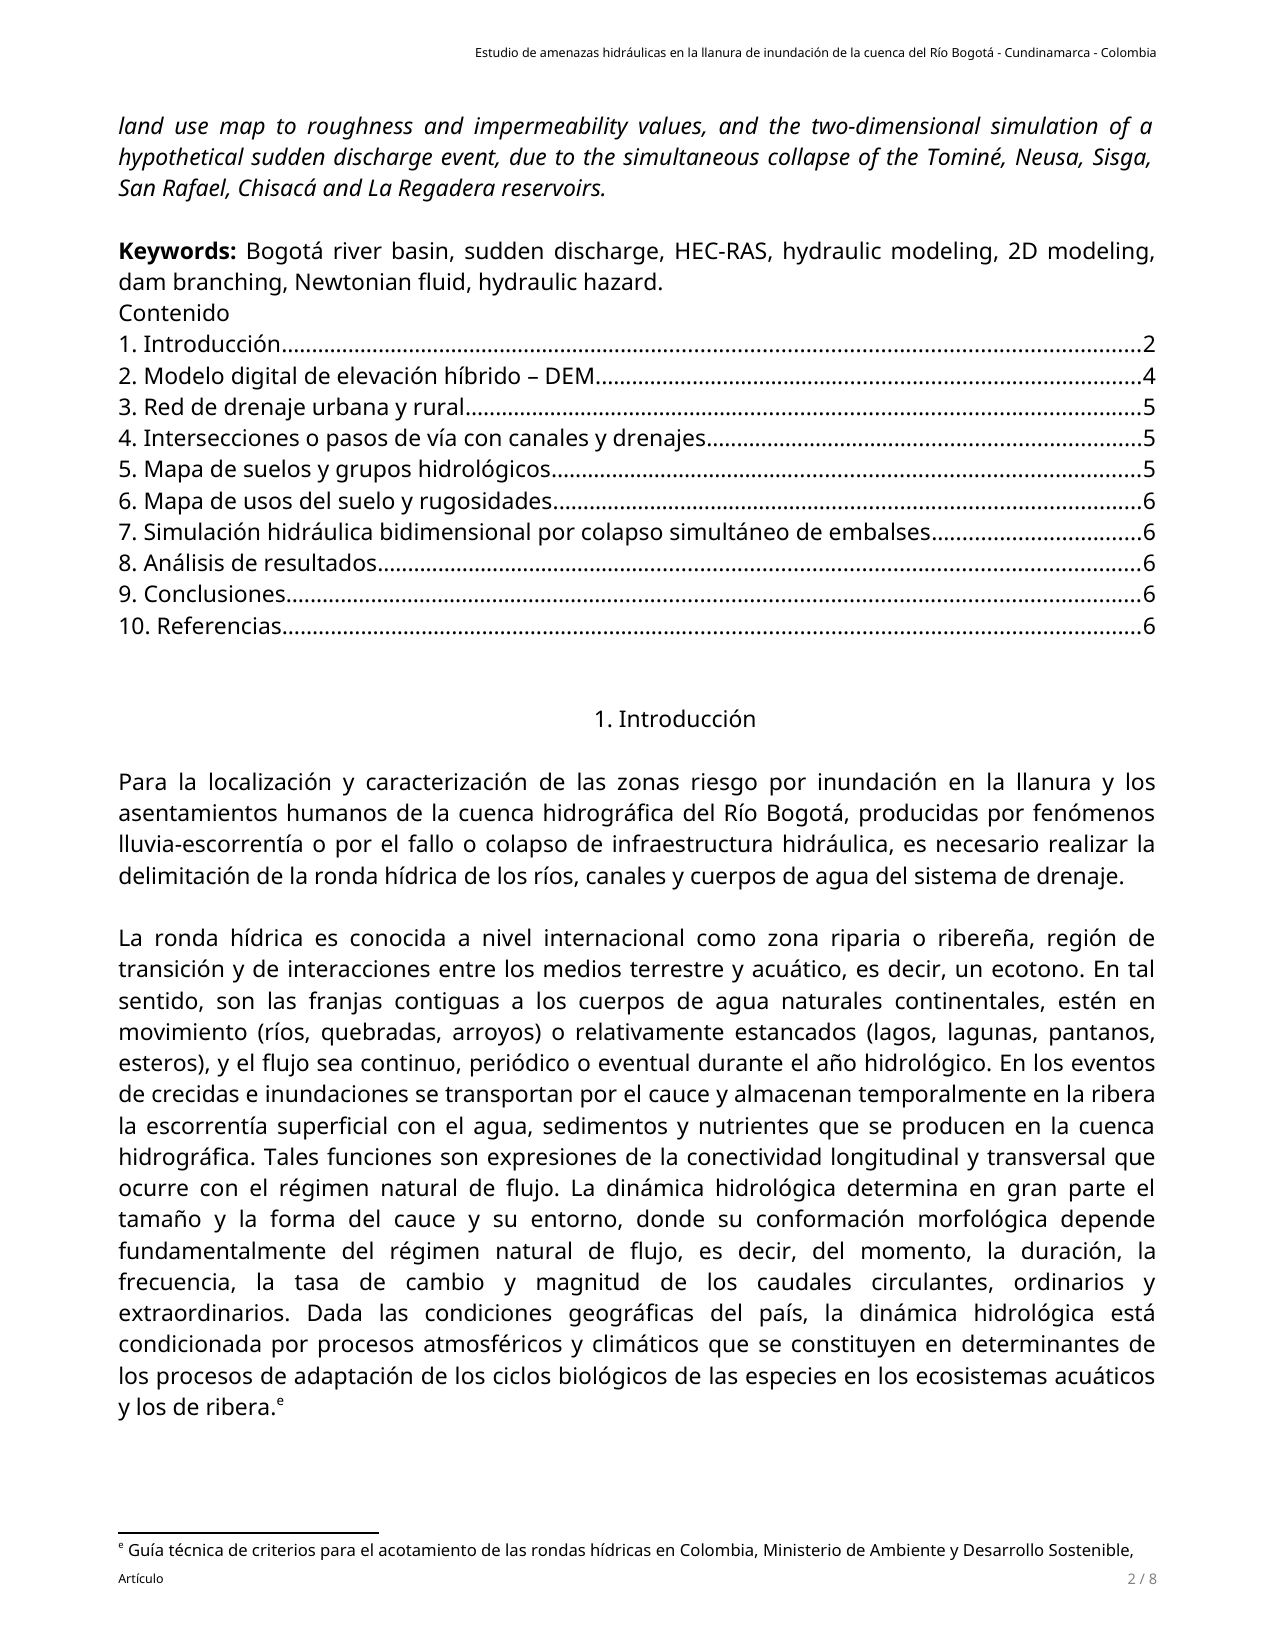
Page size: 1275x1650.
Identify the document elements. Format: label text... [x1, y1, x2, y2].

text 3. Red de drenaje urbana y rural 5 [118, 391, 1157, 422]
text 1. Introducción 2 [118, 328, 1157, 360]
text Contenido [118, 297, 1157, 328]
text 8. Análisis de resultados 6 [118, 547, 1157, 578]
text 4. Intersecciones o pasos de vía con canales y drenajes 5 [118, 422, 1157, 453]
subtitle 1. Introducción [193, 703, 1157, 735]
text 7. Simulación hidráulica bidimensional por colapso simultáneo de embalses 6 [118, 516, 1157, 547]
text 5. Mapa de suelos y grupos hidrológicos 5 [118, 453, 1157, 485]
text Keywords: Bogotá river basin, sudden discharge, HEC-RAS, hydraulic modeling, 2D modeling, dam branching, Newtonian fluid, hydraulic hazard. [118, 235, 1157, 297]
text 2. Modelo digital de elevación híbrido – DEM 4 [118, 360, 1157, 391]
text 9. Conclusiones 6 [118, 578, 1157, 610]
text 6. Mapa de usos del suelo y rugosidades 6 [118, 485, 1157, 516]
text Para la localización y caracterización de las zonas riesgo por inundación en la llanura y los asentamientos humanos de la cuenca hidrográfica del Río Bogotá, producidas por fenómenos lluvia-escorrentía o por el fallo o colapso de infraestructura hidráulica, es necesario realizar la delimitación de la ronda hídrica de los ríos, canales y cuerpos de agua del sistema de drenaje. [118, 766, 1157, 891]
text La ronda hídrica es conocida a nivel internacional como zona riparia o ribereña, región de transición y de interacciones entre los medios terrestre y acuático, es decir, un ecotono. En tal sentido, son las franjas contiguas a los cuerpos de agua naturales continentales, estén en movimiento (ríos, quebradas, arroyos) o relativamente estancados (lagos, lagunas, pantanos, esteros), y el flujo sea continuo, periódico o eventual durante el año hidrológico. En los eventos de crecidas e inundaciones se transportan por el cauce y almacenan temporalmente en la ribera la escorrentía superficial con el agua, sedimentos y nutrientes que se producen en la cuenca hidrográfica. Tales funciones son expresiones de la conectividad longitudinal y transversal que ocurre con el régimen natural de flujo. La dinámica hidrológica determina en gran parte el tamaño y la forma del cauce y su entorno, donde su conformación morfológica depende fundamentalmente del régimen natural de flujo, es decir, del momento, la duración, la frecuencia, la tasa de cambio y magnitud de los caudales circulantes, ordinarios y extraordinarios. Dada las condiciones geográficas del país, la dinámica hidrológica está condicionada por procesos atmosféricos y climáticos que se constituyen en determinantes de los procesos de adaptación de los ciclos biológicos de las especies en los ecosistemas acuáticos y los de ribera. [118, 922, 1157, 1422]
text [118, 110, 1157, 203]
text 10. Referencias 6 [118, 610, 1157, 641]
